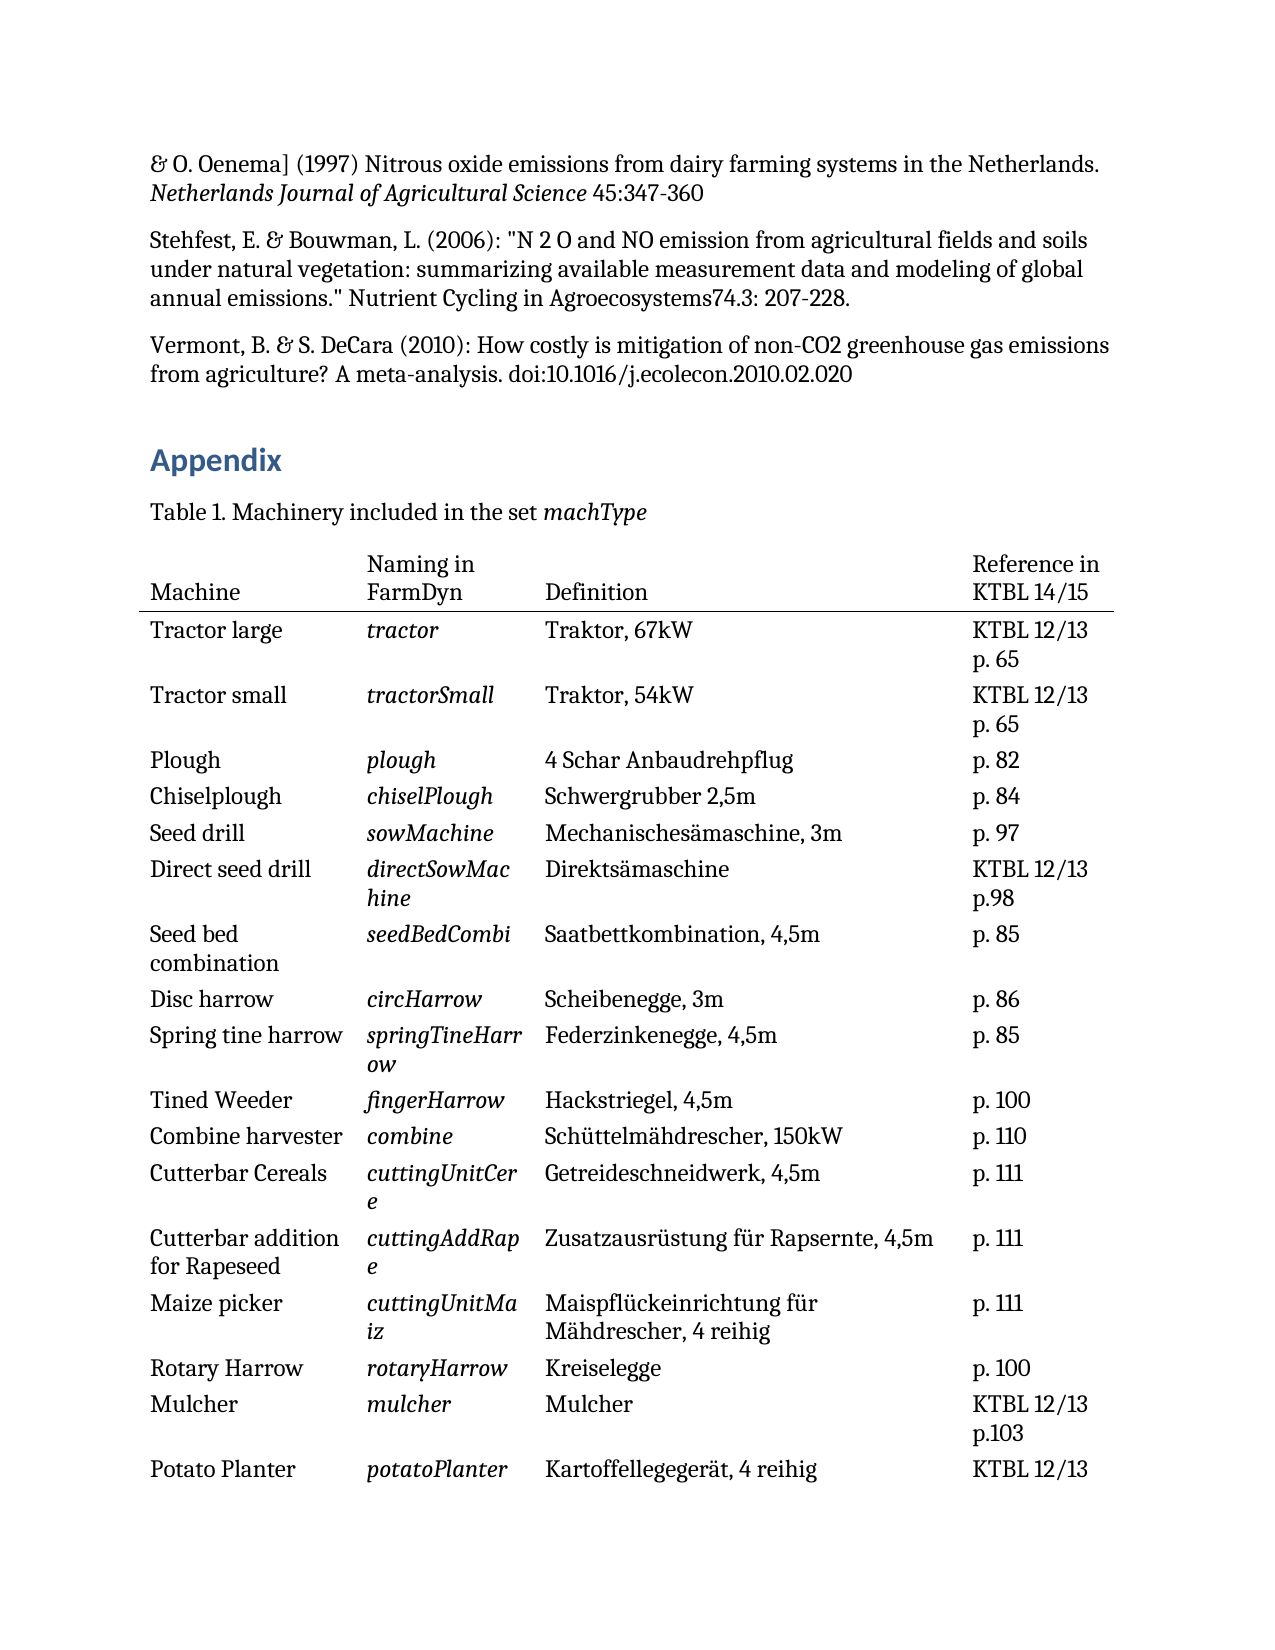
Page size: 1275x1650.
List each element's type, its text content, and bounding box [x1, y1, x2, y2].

table_cell KTBL 12/13 p.100 [961, 1451, 1114, 1487]
table_cell Tractor small [139, 677, 355, 742]
text Vermont, B. & S. DeCara (2010): How costly is mitigation of non-CO2 greenhouse gas emissions from agriculture? A meta-analysis. doi:10.1016/j.ecolecon.2010.02.020 [150, 331, 1125, 389]
table_cell p. 85 [961, 916, 1114, 981]
table_cell chiselPlough [355, 779, 534, 815]
table_cell Direct seed drill [139, 851, 355, 916]
table_cell plough [355, 742, 534, 778]
text Table 1. Machinery included in the set machType [150, 498, 1125, 527]
table_cell KTBL 12/13 p. 65 [961, 677, 1114, 742]
table_cell Kreiselegge [534, 1350, 961, 1386]
table_cell p. 97 [961, 815, 1114, 851]
table_cell Scheibenegge, 3m [534, 981, 961, 1017]
table_cell circHarrow [355, 981, 534, 1017]
table_cell Maispflückeinrichtung für Mähdrescher, 4 reihig [534, 1285, 961, 1350]
table_cell p. 100 [961, 1350, 1114, 1386]
table_cell Maize picker [139, 1285, 355, 1350]
table_cell p. 86 [961, 981, 1114, 1017]
table_cell Schüttelmähdrescher, 150kW [534, 1119, 961, 1155]
table_cell Cutterbar addition for Rapeseed [139, 1220, 355, 1285]
table_cell KTBL 12/13 p.98 [961, 851, 1114, 916]
table_cell Seed drill [139, 815, 355, 851]
table_cell fingerHarrow [355, 1082, 534, 1118]
table_cell Schwergrubber 2,5m [534, 779, 961, 815]
table_cell Mulcher [534, 1386, 961, 1451]
table_cell seedBedCombi [355, 916, 534, 981]
table_cell combine [355, 1119, 534, 1155]
table_cell KTBL 12/13 p.103 [961, 1386, 1114, 1451]
table_cell p. 111 [961, 1285, 1114, 1350]
table_cell cuttingAddRape [355, 1220, 534, 1285]
table_cell p. 100 [961, 1082, 1114, 1118]
table_cell Combine harvester [139, 1119, 355, 1155]
table_cell mulcher [355, 1386, 534, 1451]
table_cell Potato Planter [139, 1451, 355, 1487]
table_cell Saatbettkombination, 4,5m [534, 916, 961, 981]
table_cell KTBL 12/13 p. 65 [961, 612, 1114, 677]
table_cell Chiselplough [139, 779, 355, 815]
table_cell Cutterbar Cereals [139, 1155, 355, 1220]
table_cell Direktsämaschine [534, 851, 961, 916]
table_header Definition [534, 546, 961, 611]
table_cell Plough [139, 742, 355, 778]
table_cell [534, 1451, 961, 1487]
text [150, 150, 1125, 207]
table_cell potatoPlanter [355, 1451, 534, 1487]
table_cell p. 82 [961, 742, 1114, 778]
table_cell p. 111 [961, 1155, 1114, 1220]
table_cell Hackstriegel, 4,5m [534, 1082, 961, 1118]
table_cell Mechanischesämaschine, 3m [534, 815, 961, 851]
table_cell Traktor, 54kW [534, 677, 961, 742]
table_cell Rotary Harrow [139, 1350, 355, 1386]
table_header Reference in KTBL 14/15 [961, 546, 1114, 611]
table_cell Tined Weeder [139, 1082, 355, 1118]
table_cell p. 85 [961, 1017, 1114, 1082]
table_cell sowMachine [355, 815, 534, 851]
table_cell 4 Schar Anbaudrehpflug [534, 742, 961, 778]
table_cell Seed bed combination [139, 916, 355, 981]
table_cell cuttingUnitCere [355, 1155, 534, 1220]
table_cell p. 110 [961, 1119, 1114, 1155]
table_cell Disc harrow [139, 981, 355, 1017]
table_cell Mulcher [139, 1386, 355, 1451]
table_cell rotaryHarrow [355, 1350, 534, 1386]
table_cell Traktor, 67kW [534, 612, 961, 677]
table_cell Getreideschneidwerk, 4,5m [534, 1155, 961, 1220]
table_cell Tractor large [139, 612, 355, 677]
text Stehfest, E. & Bouwman, L. (2006): "N 2 O and NO emission from agricultural fields and soils under natural vegetation: summarizing available measurement data and modeling of global annual emissions." Nutrient Cycling in Agroecosystems74.3: 207-228. [150, 226, 1125, 312]
table_cell cuttingUnitMaiz [355, 1285, 534, 1350]
table_cell directSowMachine [355, 851, 534, 916]
table_cell Spring tine harrow [139, 1017, 355, 1082]
table_cell springTineHarrow [355, 1017, 534, 1082]
table_cell tractorSmall [355, 677, 534, 742]
table_header Machine [139, 546, 355, 611]
subtitle Appendix [150, 439, 1125, 479]
table_cell Federzinkenegge, 4,5m [534, 1017, 961, 1082]
table_header Naming in FarmDyn [355, 546, 534, 611]
table_cell Zusatzausrüstung für Rapsernte, 4,5m [534, 1220, 961, 1285]
table_cell p. 111 [961, 1220, 1114, 1285]
table_cell p. 84 [961, 779, 1114, 815]
table_cell tractor [355, 612, 534, 677]
